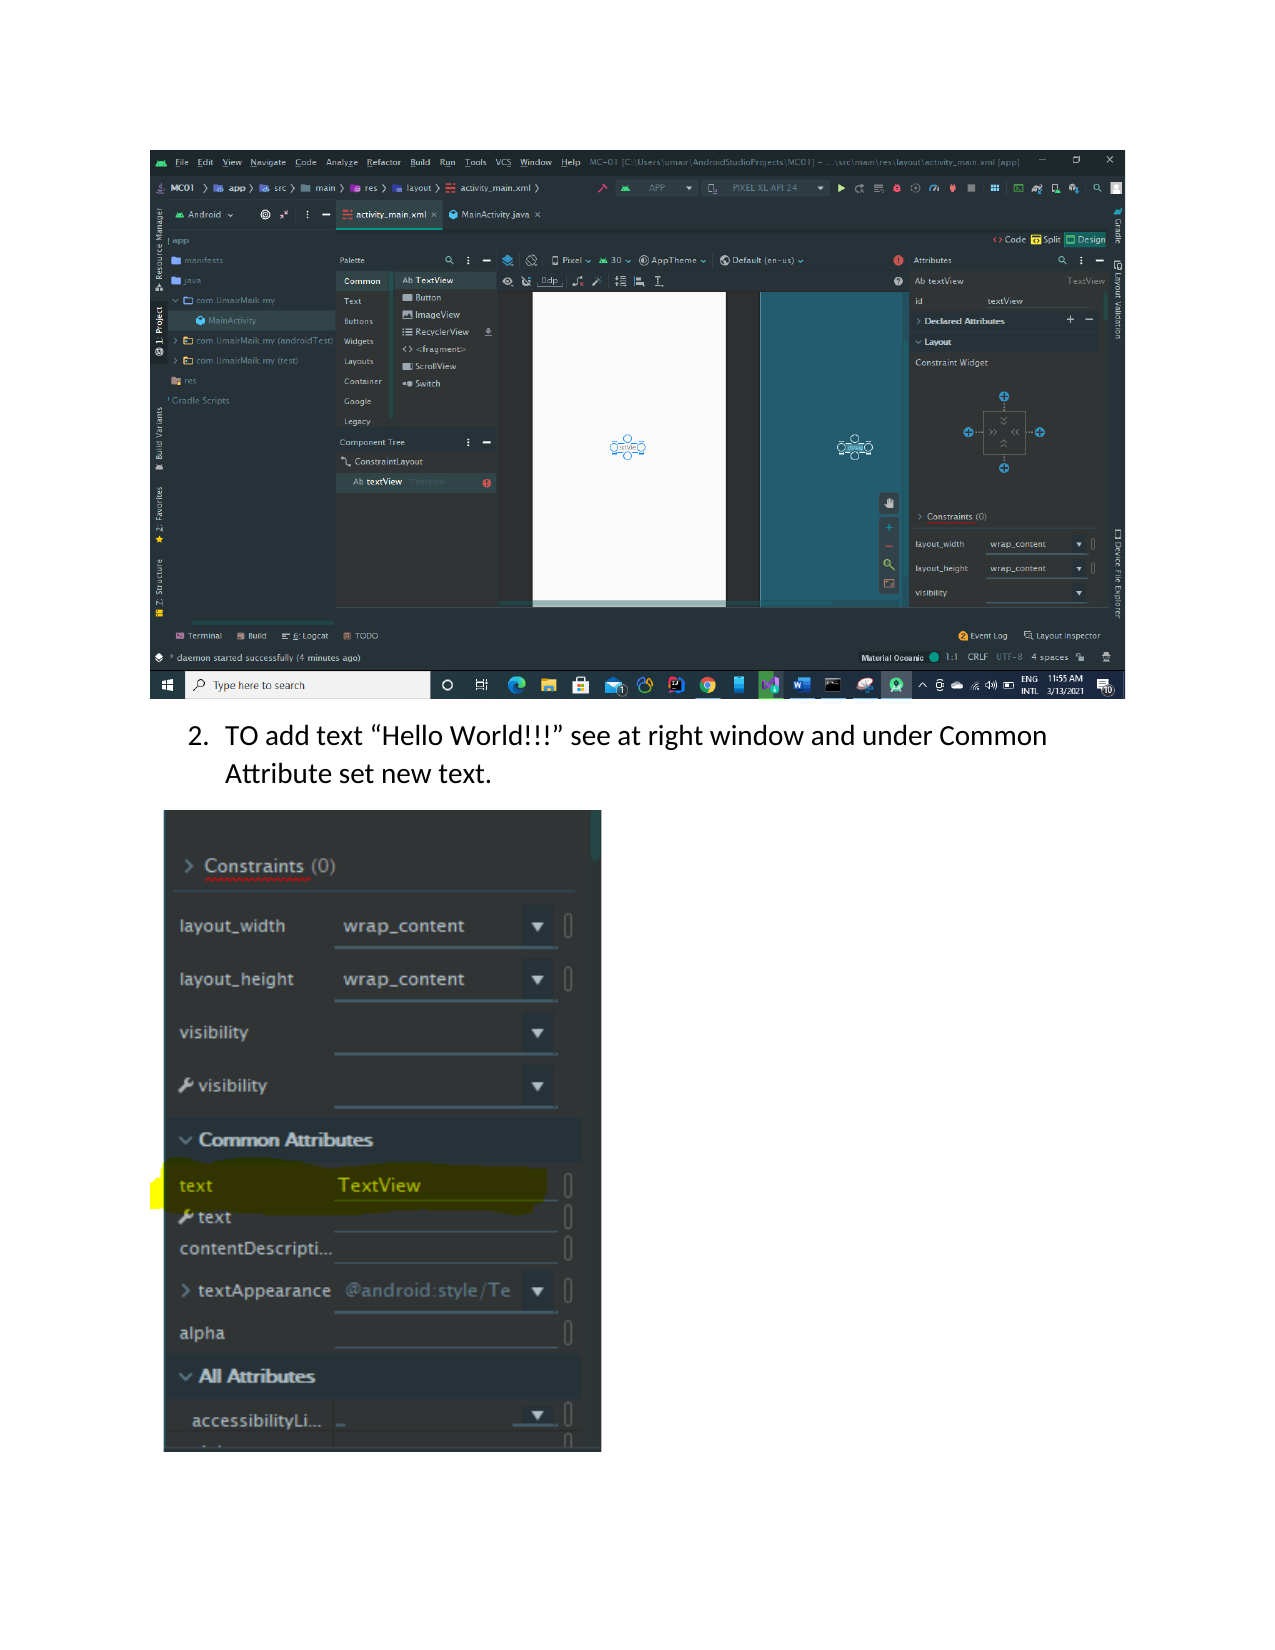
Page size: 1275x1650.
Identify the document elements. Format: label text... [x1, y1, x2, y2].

picture [150, 150, 1125, 699]
list TO add text “Hello World!!!” see at right window and under Common Attribute set new text. [187, 717, 1125, 791]
picture [150, 810, 602, 1452]
